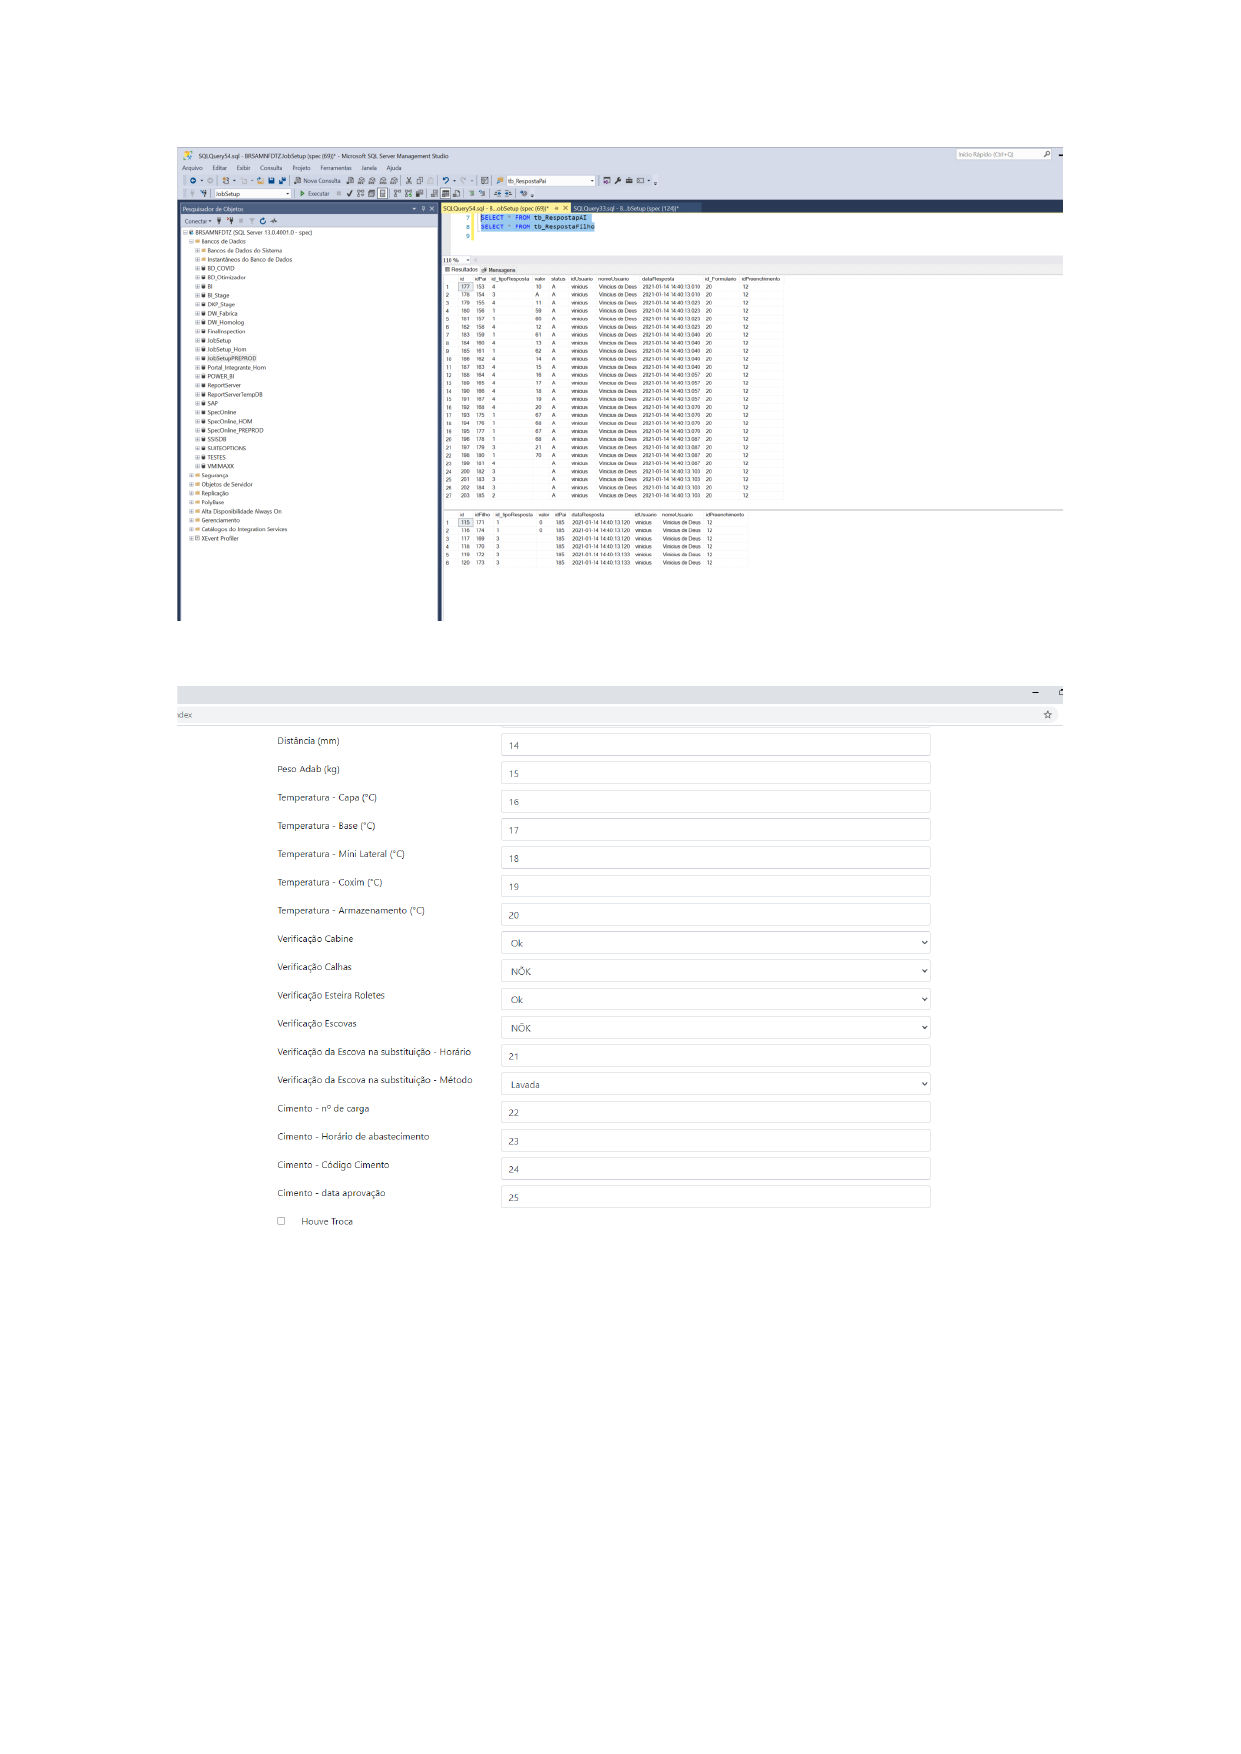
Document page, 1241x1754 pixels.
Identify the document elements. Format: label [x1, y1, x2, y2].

picture [177, 686, 1063, 1256]
picture [177, 147, 1063, 621]
